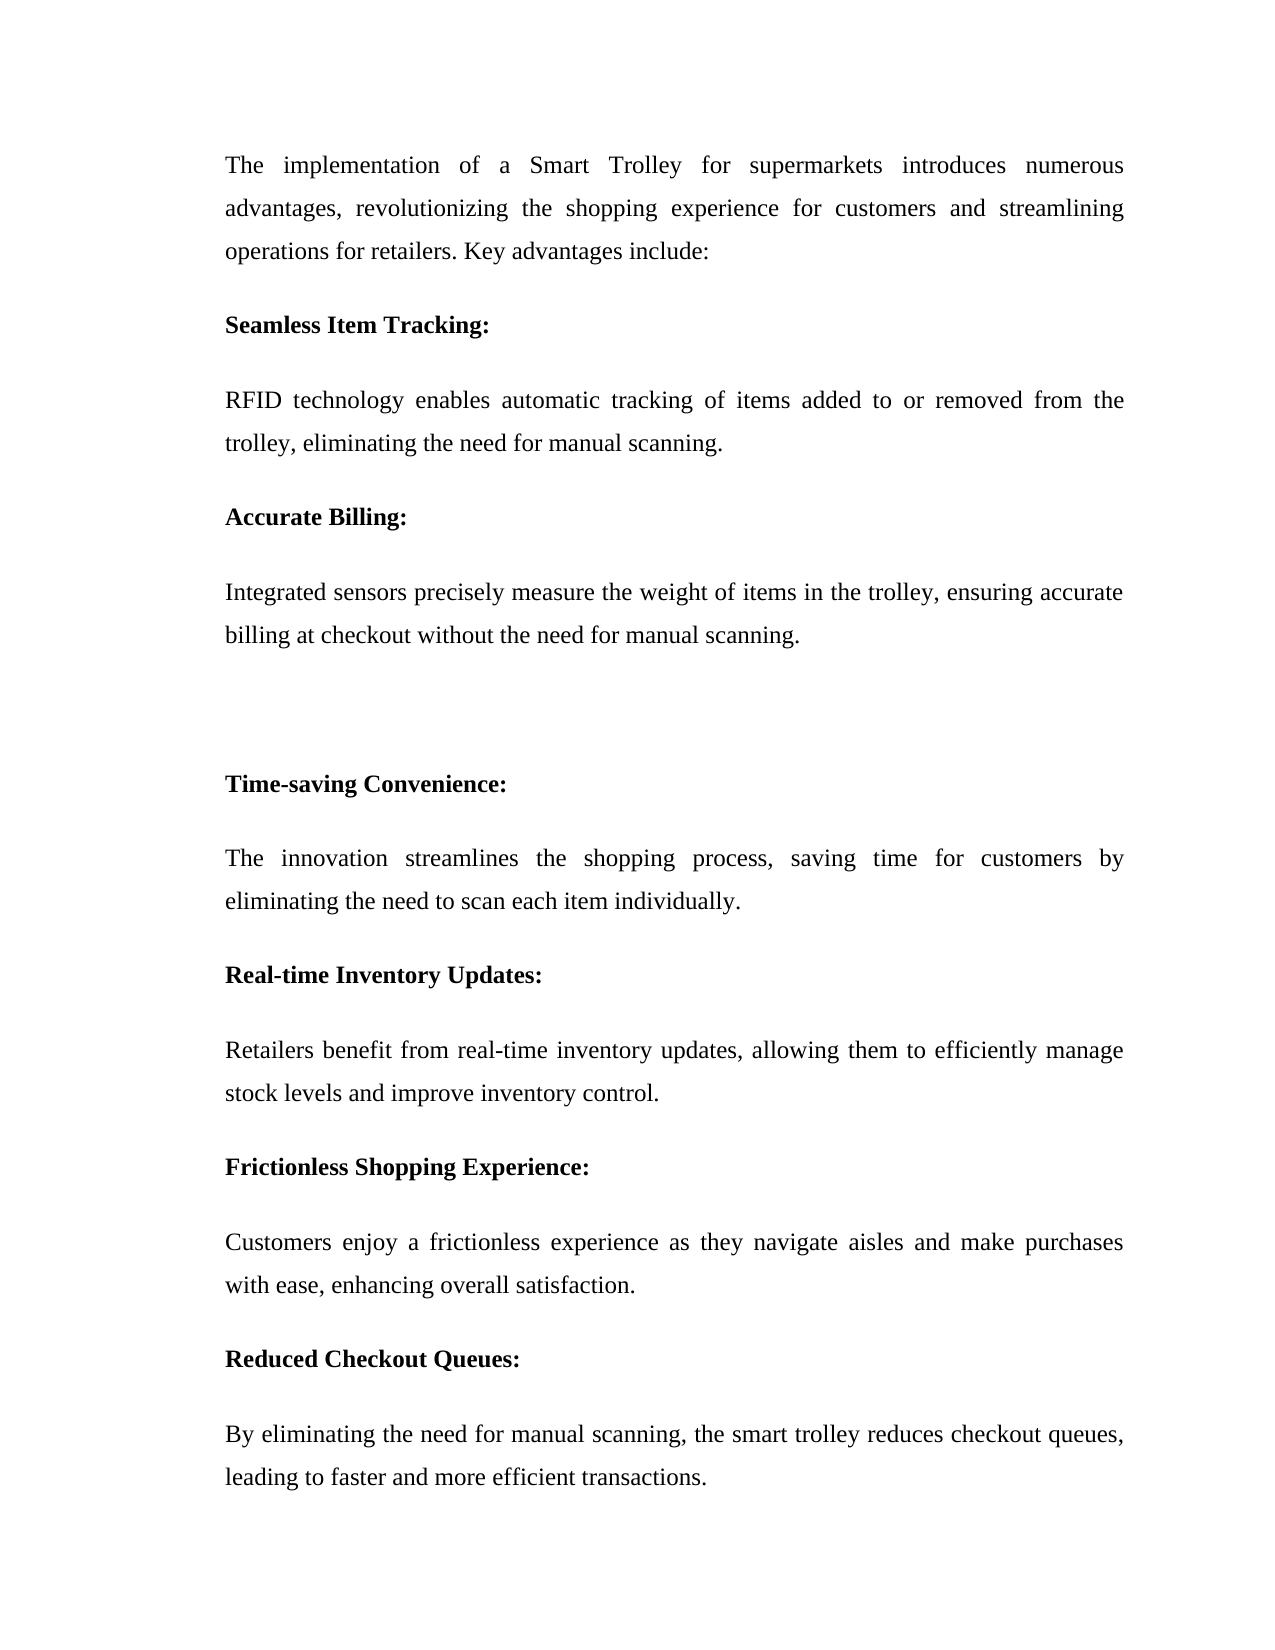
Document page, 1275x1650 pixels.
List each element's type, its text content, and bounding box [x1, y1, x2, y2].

text Time-saving Convenience: [225, 769, 1125, 797]
text Reduced Checkout Queues: [225, 1344, 1125, 1373]
text By eliminating the need for manual scanning, the smart trolley reduces checkout queues, leading to faster and more efficient transactions. [225, 1419, 1125, 1491]
text Frictionless Shopping Experience: [225, 1152, 1125, 1181]
text Integrated sensors precisely measure the weight of items in the trolley, ensuring accurate billing at checkout without the need for manual scanning. [225, 577, 1125, 649]
text The innovation streamlines the shopping process, saving time for customers by eliminating the need to scan each item individually. [225, 843, 1125, 915]
text Customers enjoy a frictionless experience as they navigate aisles and make purchases with ease, enhancing overall satisfaction. [225, 1227, 1125, 1299]
text Real-time Inventory Updates: [225, 961, 1125, 989]
text RFID technology enables automatic tracking of items added to or removed from the trolley, eliminating the need for manual scanning. [225, 385, 1125, 457]
text Retailers benefit from real-time inventory updates, allowing them to efficiently manage stock levels and improve inventory control. [225, 1035, 1125, 1107]
text Accurate Billing: [225, 502, 1125, 531]
text Seamless Item Tracking: [225, 311, 1125, 339]
text The implementation of a Smart Trolley for supermarkets introduces numerous advantages, revolutionizing the shopping experience for customers and streamlining operations for retailers. Key advantages include: [225, 150, 1125, 265]
